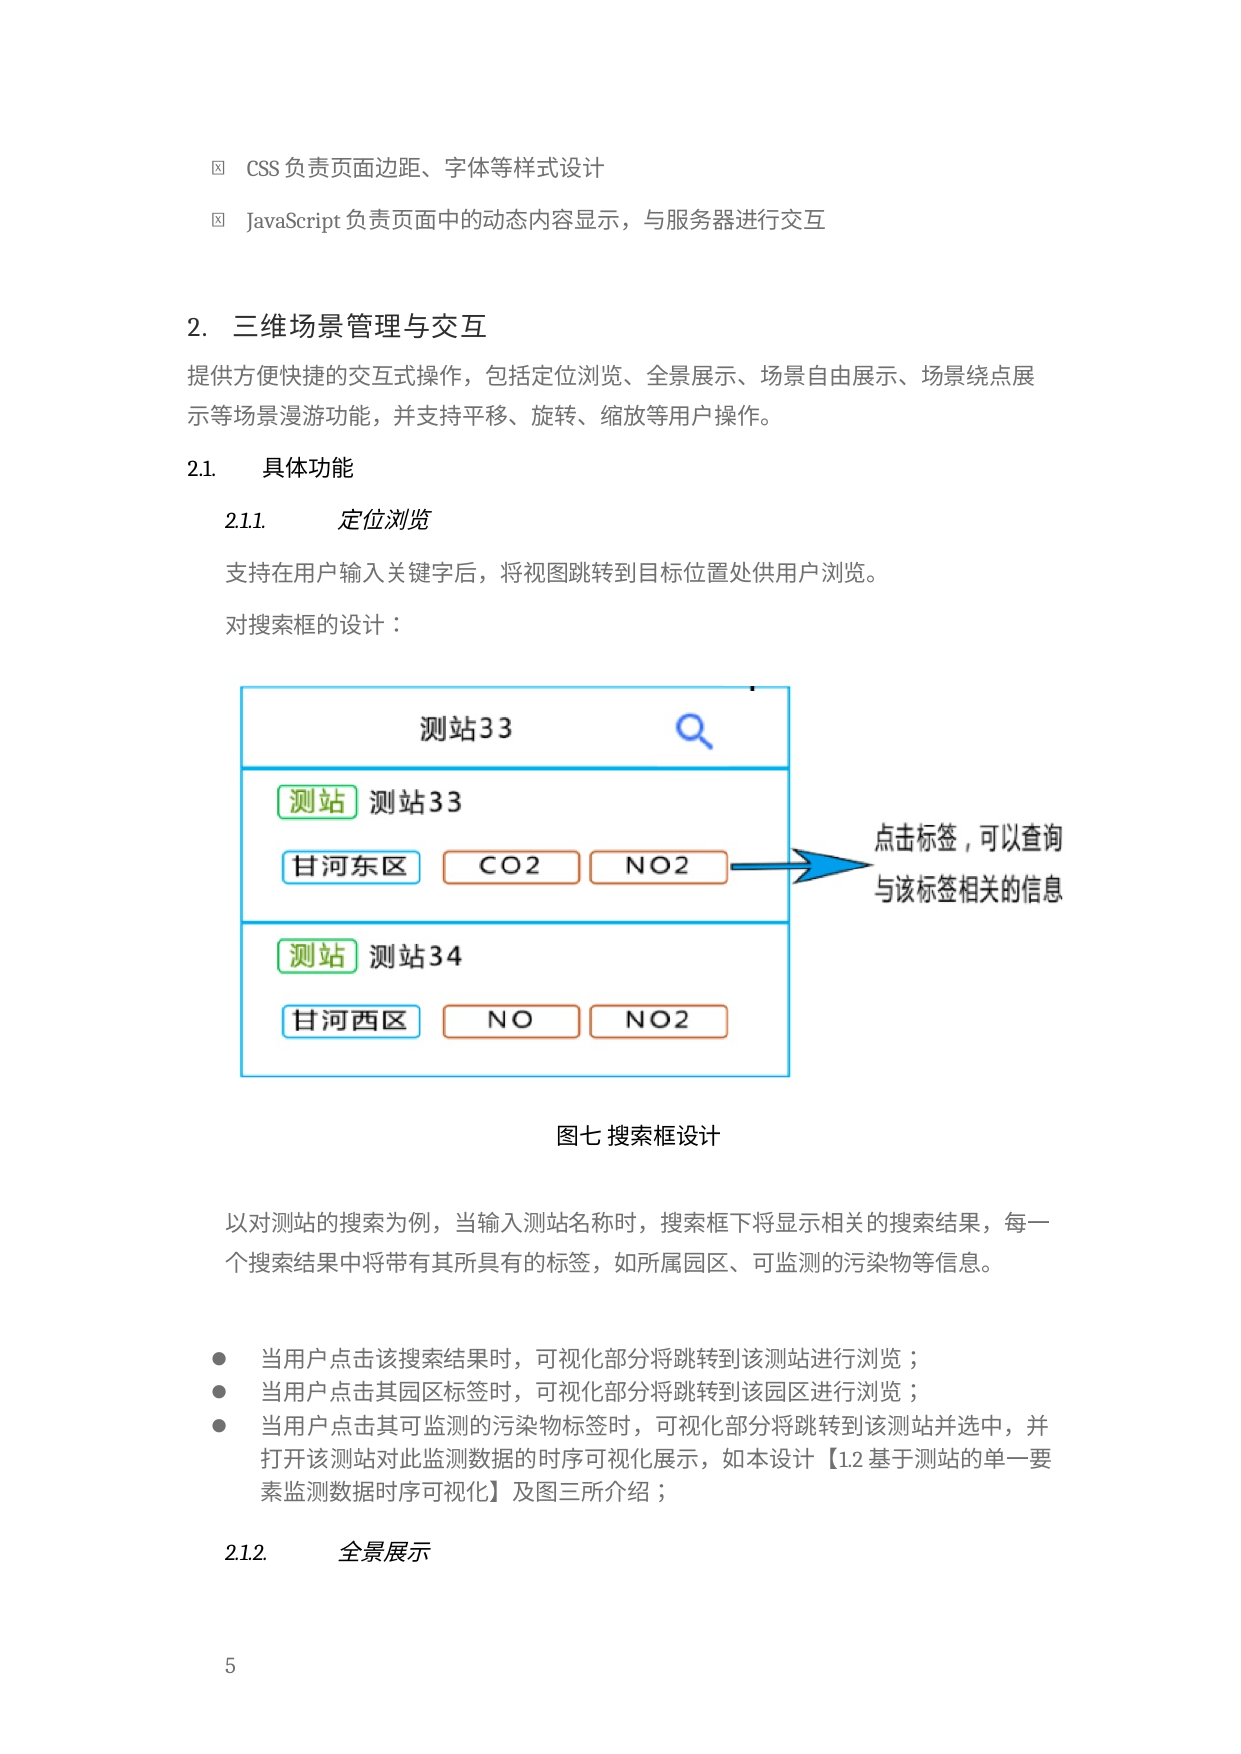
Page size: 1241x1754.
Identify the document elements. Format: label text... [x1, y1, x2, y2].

picture [225, 659, 1090, 1105]
list JavaScript负责页面中的动态内容显示，与服务器进行交互 [210, 202, 1053, 236]
subtitle 三维场景管理与交互 [187, 304, 1053, 344]
subtitle 具体功能 [187, 450, 1053, 483]
text 提供方便快捷的交互式操作，包括定位浏览、全景展示、场景自由展示、场景绕点展示等场景漫游功能，并支持平移、旋转、缩放等用户操作。 [187, 358, 1053, 431]
text 支持在用户输入关键字后，将视图跳转到目标位置处供用户浏览。 [225, 554, 1053, 588]
subtitle 全景展示 [225, 1533, 1053, 1567]
list CSS负责页面边距、字体等样式设计 [210, 150, 1053, 183]
subtitle 定位浏览 [225, 502, 1053, 536]
